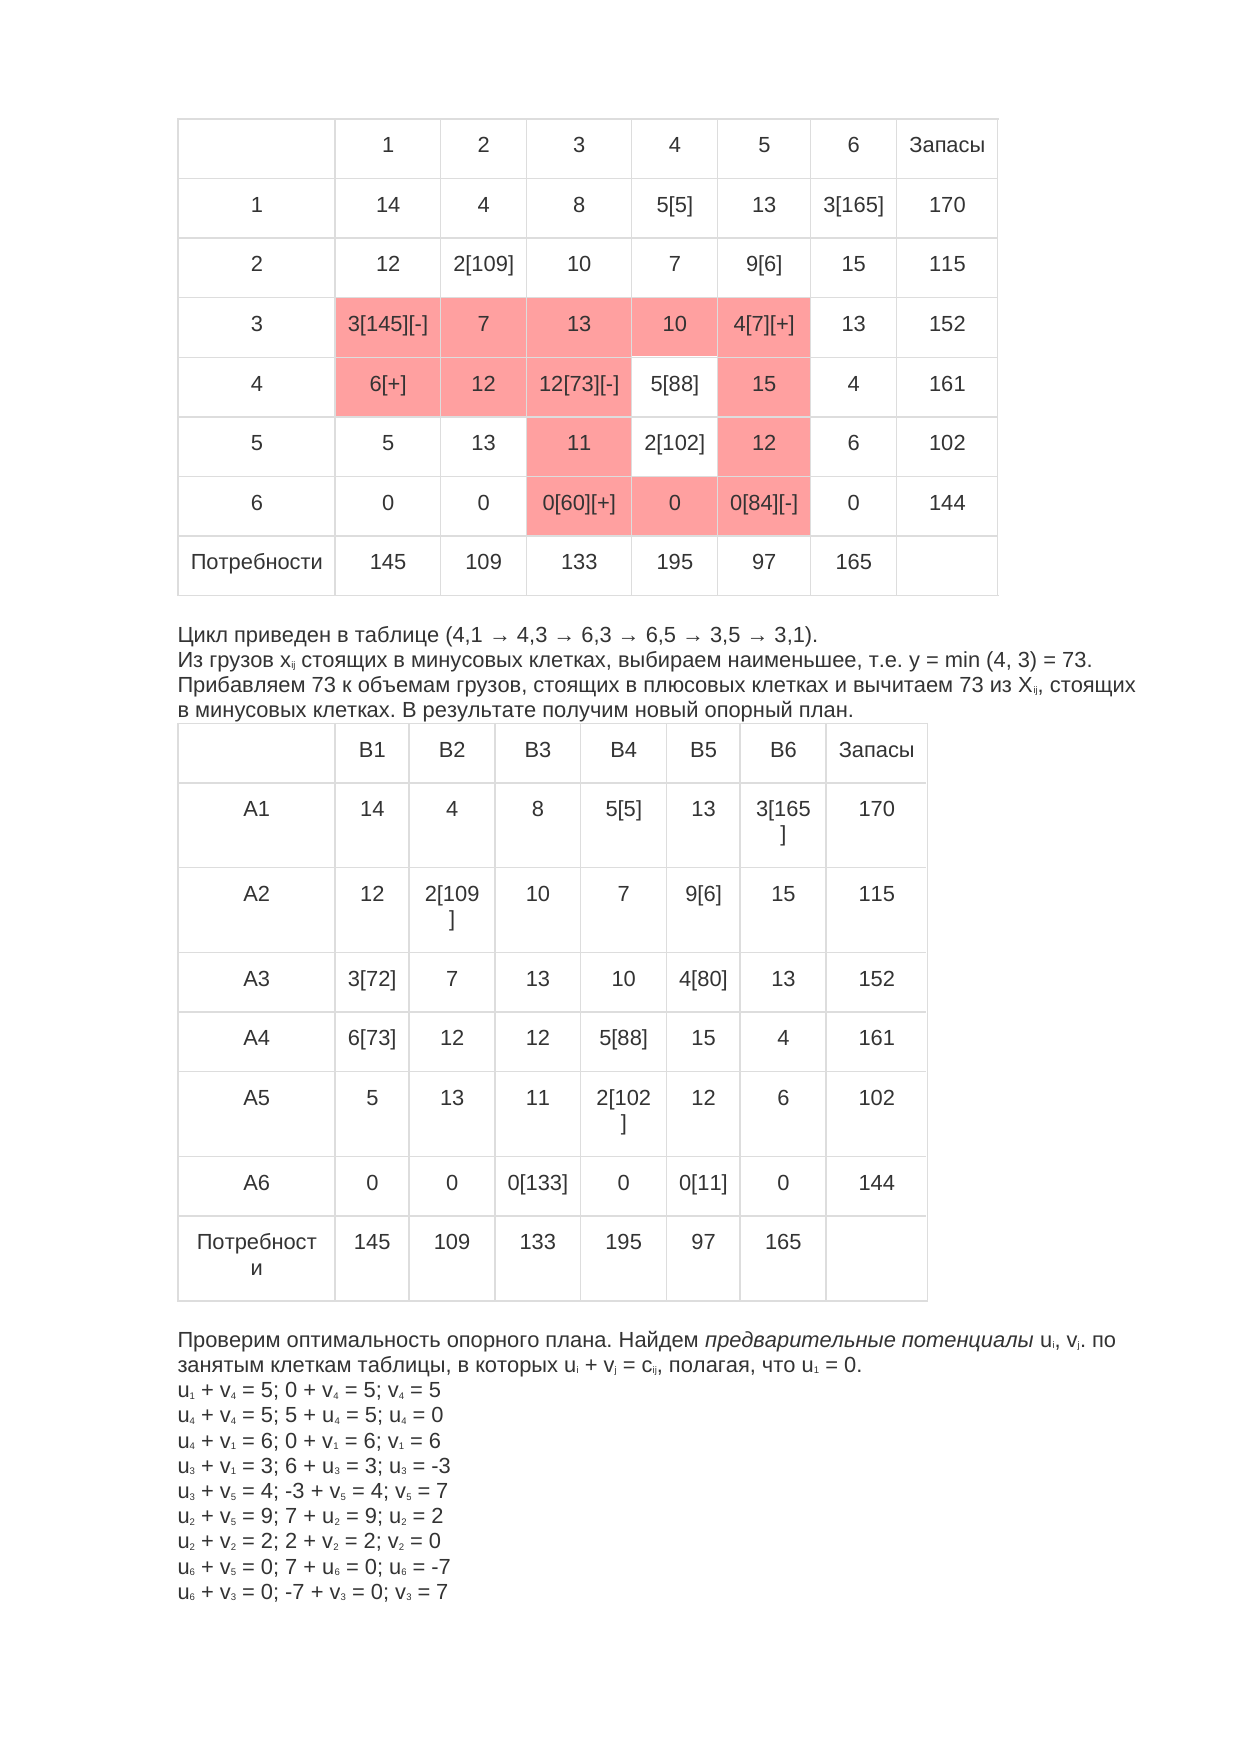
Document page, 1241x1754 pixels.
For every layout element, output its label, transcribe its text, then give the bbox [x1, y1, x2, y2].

table_header 3 [527, 120, 631, 178]
table_cell 13 [441, 418, 526, 476]
table_cell 10 [581, 953, 666, 1011]
table_cell 0 [632, 477, 717, 535]
table_cell 133 [496, 1217, 580, 1300]
table_cell 4 [179, 358, 334, 416]
table_cell 13 [667, 784, 739, 867]
table_cell 145 [336, 1217, 408, 1300]
table_cell 102 [827, 1071, 927, 1156]
table_cell 13 [741, 953, 825, 1011]
table_cell 13 [410, 1072, 494, 1156]
table_cell 9[6] [667, 868, 739, 952]
table_cell 3 [179, 298, 334, 356]
table_header [179, 120, 334, 178]
table_cell 7 [441, 298, 526, 356]
table_cell 0[84][-] [718, 477, 810, 535]
table_cell 0 [410, 1157, 494, 1215]
table_cell 161 [897, 358, 997, 416]
table_cell 14 [336, 179, 440, 237]
table_cell 15 [718, 358, 810, 416]
table_header 1 [336, 120, 440, 178]
table_cell 10 [527, 239, 631, 297]
table_cell Потребности [179, 1217, 334, 1300]
table_cell 3[145][-] [336, 298, 440, 356]
table_header B3 [496, 724, 580, 782]
table_header B4 [581, 724, 666, 782]
table_cell 165 [741, 1217, 825, 1300]
table_cell 11 [496, 1072, 580, 1156]
table_cell 145 [336, 537, 440, 595]
table_cell 4[7][+] [718, 298, 810, 356]
table_cell 5[5] [632, 179, 717, 237]
table_cell 2[109] [410, 868, 494, 952]
table_cell A6 [179, 1157, 334, 1215]
table_cell 10 [632, 298, 717, 356]
table_cell 0[133] [496, 1157, 580, 1215]
table_cell 102 [897, 418, 997, 476]
table_cell 3[165] [811, 179, 896, 237]
table_cell 1 [179, 179, 334, 237]
table_cell 12[73][-] [527, 358, 631, 416]
table_cell 170 [897, 179, 997, 237]
table_cell 14 [336, 784, 408, 867]
table_cell 13 [527, 298, 631, 356]
table_cell 12 [336, 239, 440, 297]
table_cell 8 [496, 784, 580, 867]
table_cell 0[60][+] [527, 477, 631, 535]
table_header B1 [336, 724, 408, 782]
table_cell 2 [179, 239, 334, 297]
table_cell 4 [441, 179, 526, 237]
table_cell 97 [718, 537, 810, 595]
table_cell 6 [811, 418, 896, 476]
table_cell 115 [827, 867, 927, 952]
table_cell 13 [496, 953, 580, 1011]
table_cell 6 [179, 477, 334, 535]
table_cell Потребности [179, 537, 334, 595]
table_cell 170 [827, 782, 927, 867]
table_header B2 [410, 724, 494, 782]
table_cell 12 [441, 358, 526, 416]
table_cell 5[88] [632, 358, 717, 416]
table_cell 11 [527, 418, 631, 476]
table_cell 115 [897, 239, 997, 297]
text Цикл приведен в таблице (4,1 → 4,3 → 6,3 → 6,5 → 3,5 → 3,1). Из грузов хij стоящих в минусовых клетках, выбираем наименьшее, т.е. у = min (4, 3) = 73. Прибавляем 73 к объемам грузов, стоящих в плюсовых клетках и вычитаем 73 из Хij, стоящих в минусовых клетках. В результате получим новый опорный план. [177, 596, 1152, 722]
table_cell A4 [179, 1013, 334, 1071]
table_header 6 [811, 120, 896, 178]
table_cell 5[88] [581, 1013, 666, 1071]
table_header B5 [667, 724, 739, 782]
table_cell 144 [897, 477, 997, 535]
table_cell 15 [667, 1013, 739, 1071]
table_cell 165 [811, 537, 896, 595]
table_cell 12 [336, 868, 408, 952]
table_header Запасы [827, 724, 927, 782]
table_cell [897, 537, 997, 595]
table_cell 9[6] [718, 239, 810, 297]
table_cell 0 [336, 477, 440, 535]
table_cell 152 [827, 952, 927, 1011]
table_cell 144 [827, 1156, 927, 1215]
table_header Запасы [897, 120, 997, 178]
table_cell 5 [179, 418, 334, 476]
table_header 2 [441, 120, 526, 178]
table_cell 3[165] [741, 784, 825, 867]
table_cell 7 [632, 239, 717, 297]
table_cell 6 [741, 1072, 825, 1156]
table_cell A2 [179, 868, 334, 952]
table_cell 152 [897, 298, 997, 356]
table_cell 10 [496, 868, 580, 952]
table_cell 8 [527, 179, 631, 237]
table_cell 5 [336, 418, 440, 476]
table_header B6 [741, 724, 825, 782]
table_cell 0[11] [667, 1157, 739, 1215]
table_cell 13 [811, 298, 896, 356]
table_cell 0 [336, 1157, 408, 1215]
table_cell 195 [581, 1217, 666, 1300]
table_cell 4 [410, 784, 494, 867]
table_header 5 [718, 120, 810, 178]
table_cell 4 [811, 358, 896, 416]
table_cell 2[102] [581, 1072, 666, 1156]
table_cell 161 [827, 1011, 927, 1071]
table_cell 109 [441, 537, 526, 595]
table_cell 13 [718, 179, 810, 237]
table_cell 0 [741, 1157, 825, 1215]
table_cell 6[+] [336, 358, 440, 416]
table_cell 5 [336, 1072, 408, 1156]
table_cell 5[5] [581, 784, 666, 867]
table_cell 6[73] [336, 1013, 408, 1071]
table_cell A3 [179, 953, 334, 1011]
table_cell 15 [811, 239, 896, 297]
table_cell 12 [496, 1013, 580, 1071]
table_cell 2[102] [632, 418, 717, 476]
table_cell A1 [179, 784, 334, 867]
table_header 4 [632, 120, 717, 178]
table_cell 195 [632, 537, 717, 595]
table_cell 0 [441, 477, 526, 535]
table_cell A5 [179, 1072, 334, 1156]
table_cell 3[72] [336, 953, 408, 1011]
table_cell 97 [667, 1217, 739, 1300]
table_header [179, 724, 334, 782]
table_cell 12 [718, 418, 810, 476]
table_cell 12 [667, 1072, 739, 1156]
table_cell 2[109] [441, 239, 526, 297]
table_cell 133 [527, 537, 631, 595]
table_cell 4 [741, 1013, 825, 1071]
table_cell 15 [741, 868, 825, 952]
table_cell 12 [410, 1013, 494, 1071]
table_cell 0 [811, 477, 896, 535]
table_cell 7 [581, 868, 666, 952]
table_cell [827, 1215, 927, 1300]
table_cell 7 [410, 953, 494, 1011]
table_cell 0 [581, 1157, 666, 1215]
table_cell 109 [410, 1217, 494, 1300]
table_cell 4[80] [667, 953, 739, 1011]
